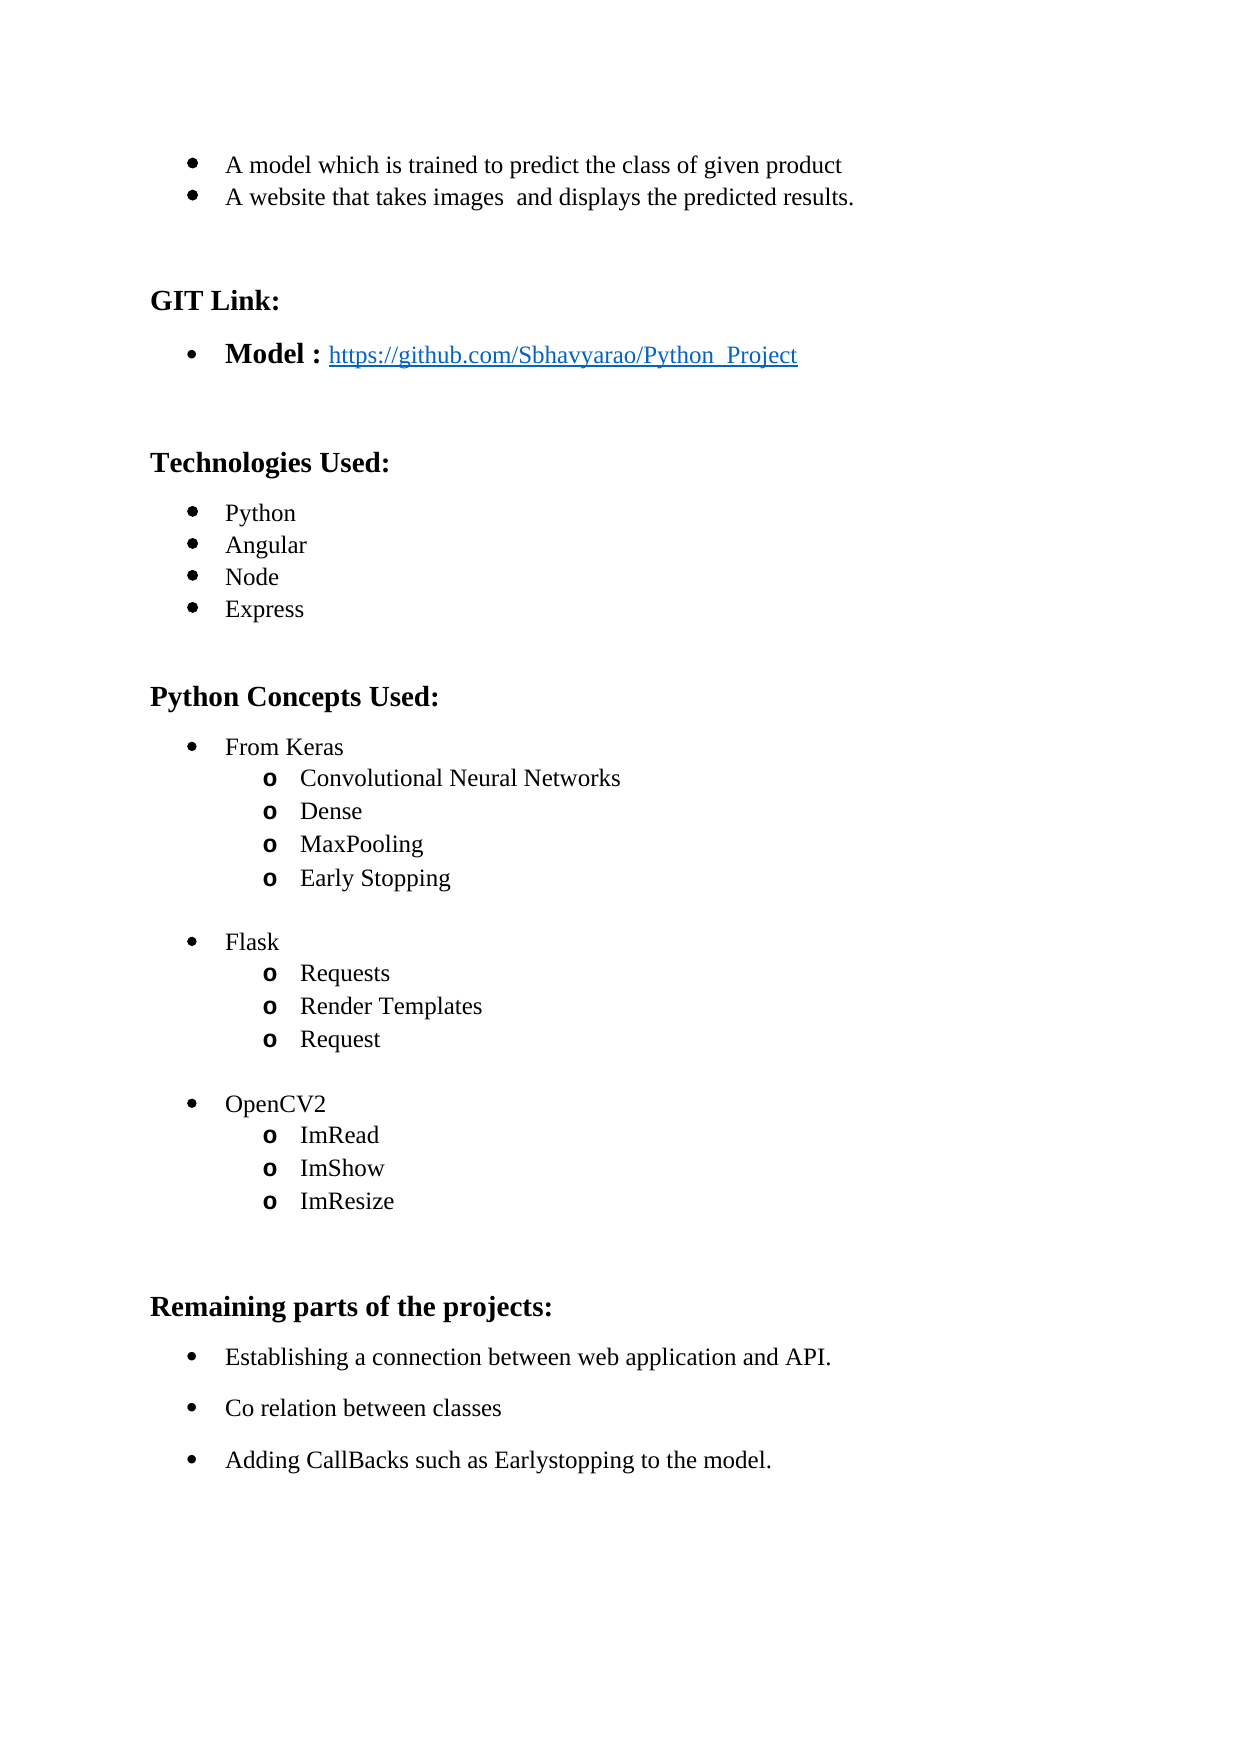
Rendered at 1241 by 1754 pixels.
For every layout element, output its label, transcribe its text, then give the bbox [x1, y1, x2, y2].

text Technologies Used: [150, 446, 1090, 479]
list Render Templates [262, 991, 1090, 1022]
list From Keras [187, 732, 1090, 761]
list ImResize [262, 1186, 1090, 1217]
text Python Concepts Used: [150, 679, 1090, 713]
text Remaining parts of the projects: [150, 1289, 1090, 1322]
list Adding CallBacks such as Earlystopping to the model. [187, 1445, 1090, 1474]
list Flask [187, 927, 1090, 956]
list Model : https://github.com/Sbhavyarao/Python_Project [187, 336, 1090, 370]
list A website that takes images and displays the predicted results. [187, 182, 1090, 212]
list ImShow [262, 1153, 1090, 1184]
list Python [187, 498, 1090, 528]
list Angular [187, 530, 1090, 560]
list ImRead [262, 1120, 1090, 1151]
list Early Stopping [262, 863, 1090, 893]
list Dense [262, 796, 1090, 827]
list Request [262, 1024, 1090, 1055]
list MaxPooling [262, 829, 1090, 860]
text GIT Link: [150, 283, 1090, 317]
list Requests [262, 958, 1090, 989]
list Node [187, 562, 1090, 592]
list Establishing a connection between web application and API. [187, 1342, 1090, 1370]
list Convolutional Neural Networks [262, 763, 1090, 794]
list A model which is trained to predict the class of given product [187, 150, 1090, 180]
list OpenCV2 [187, 1089, 1090, 1117]
list Co relation between classes [187, 1393, 1090, 1422]
list Express [187, 594, 1090, 624]
